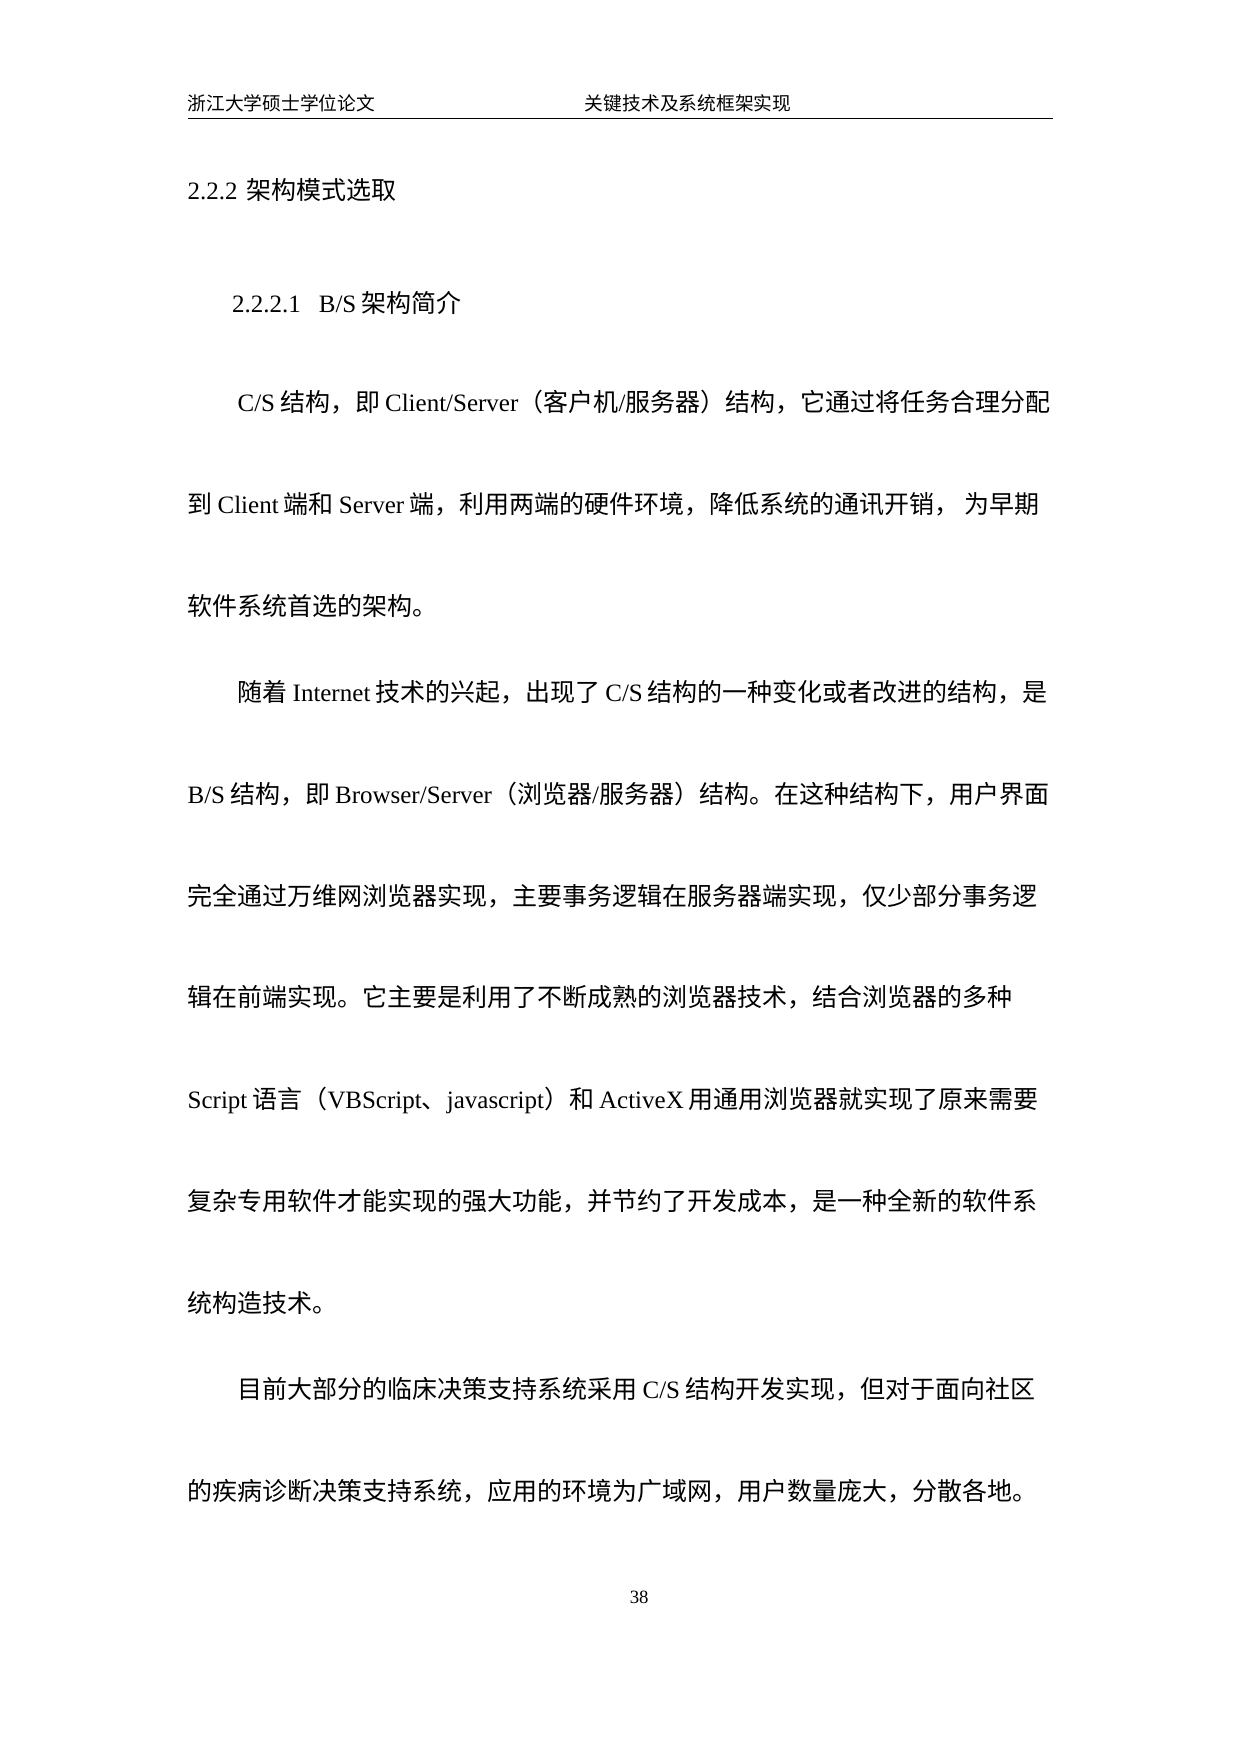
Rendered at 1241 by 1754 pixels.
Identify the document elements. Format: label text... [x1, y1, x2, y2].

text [187, 1354, 1053, 1523]
subtitle 架构模式选取 [187, 155, 1053, 223]
text C/S结构，即Client/Server（客户机/服务器）结构，它通过将任务合理分配到Client端和Server端，利用两端的硬件环境，降低系统的通讯开销， 为早期软件系统首选的架构。 [187, 367, 1053, 638]
subtitle B/S架构简介 [187, 268, 1053, 336]
text 随着Internet技术的兴起，出现了C/S结构的一种变化或者改进的结构，是 B/S结构，即Browser/Server（浏览器/服务器）结构。在这种结构下，用户界面完全通过万维网浏览器实现，主要事务逻辑在服务器端实现，仅少部分事务逻辑在前端实现。它主要是利用了不断成熟的浏览器技术，结合浏览器的多种Script语言（VBScript、javascript）和ActiveX用通用浏览器就实现了原来需要复杂专用软件才能实现的强大功能，并节约了开发成本，是一种全新的软件系统构造技术。 [187, 656, 1053, 1336]
